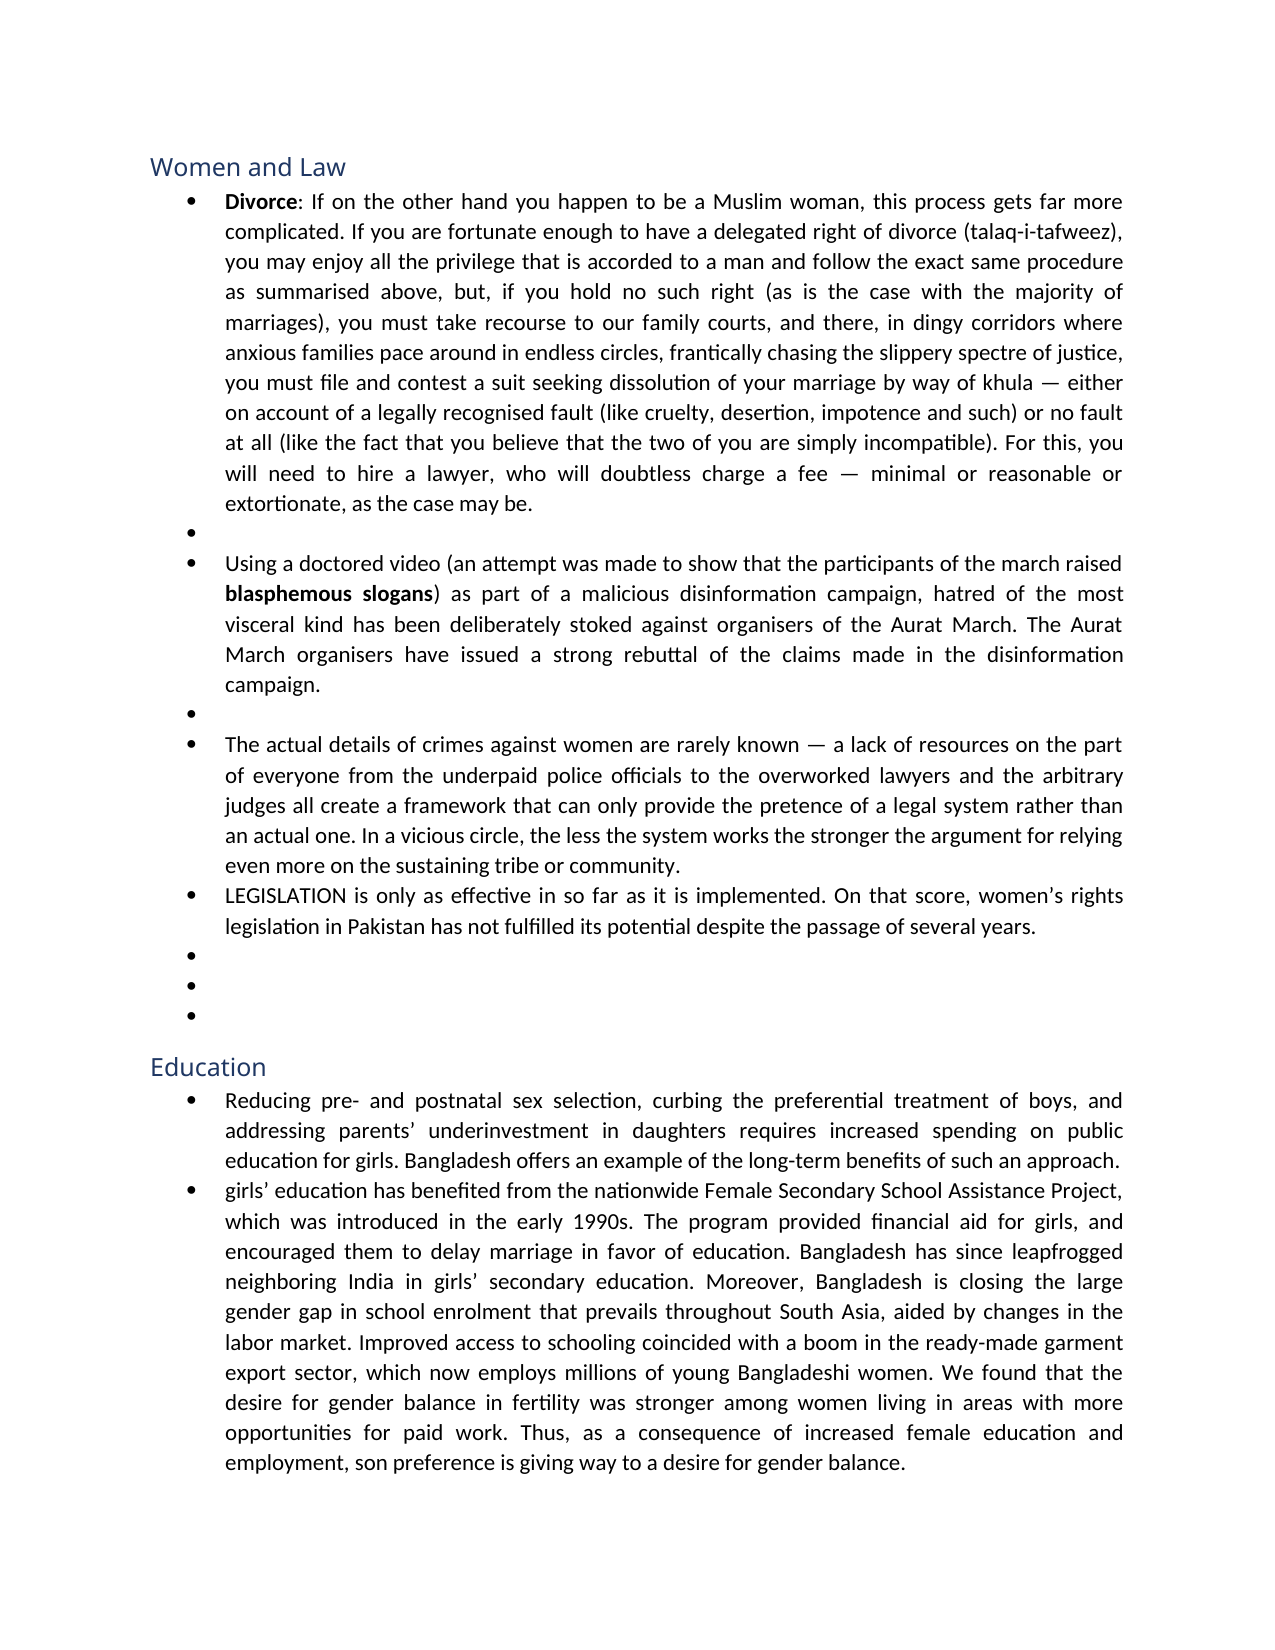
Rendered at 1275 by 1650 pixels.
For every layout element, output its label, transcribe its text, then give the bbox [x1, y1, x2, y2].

subtitle Education [150, 1049, 1125, 1083]
list Reducing pre- and postnatal sex selection, curbing the preferential treatment of boys, and addressing parents’ underinvestment in daughters requires increased spending on public education for girls. Bangladesh offers an example of the long-term benefits of such an approach. [187, 1086, 1125, 1174]
list Using a doctored video (an attempt was made to show that the participants of the march raised blasphemous slogans) as part of a malicious disinformation campaign, hatred of the most visceral kind has been deliberately stoked against organisers of the Aurat March. The Aurat March organisers have issued a strong rebuttal of the claims made in the disinformation campaign. [187, 549, 1125, 698]
list Divorce: If on the other hand you happen to be a Muslim woman, this process gets far more complicated. If you are fortunate enough to have a delegated right of divorce (talaq-i-tafweez), you may enjoy all the privilege that is accorded to a man and follow the exact same procedure as summarised above, but, if you hold no such right (as is the case with the majority of marriages), you must take recourse to our family courts, and there, in dingy corridors where anxious families pace around in endless circles, frantically chasing the slippery spectre of justice, you must file and contest a suit seeking dissolution of your marriage by way of khula — either on account of a legally recognised fault (like cruelty, desertion, impotence and such) or no fault at all (like the fact that you believe that the two of you are simply incompatible). For this, you will need to hire a lawyer, who will doubtless charge a fee — minimal or reasonable or extortionate, as the case may be. [187, 187, 1125, 517]
list LEGISLATION is only as effective in so far as it is implemented. On that score, women’s rights legislation in Pakistan has not fulfilled its potential despite the passage of several years. [187, 882, 1125, 940]
list The actual details of crimes against women are rarely known — a lack of resources on the part of everyone from the underpaid police officials to the overworked lawyers and the arbitrary judges all create a framework that can only provide the pretence of a legal system rather than an actual one. In a vicious circle, the less the system works the stronger the argument for relying even more on the sustaining tribe or community. [187, 731, 1125, 879]
list girls’ education has benefited from the nationwide Female Secondary School Assistance Project, which was introduced in the early 1990s. The program provided financial aid for girls, and encouraged them to delay marriage in favor of education. Bangladesh has since leapfrogged neighboring India in girls’ secondary education. Moreover, Bangladesh is closing the large gender gap in school enrolment that prevails throughout South Asia, aided by changes in the labor market. Improved access to schooling coincided with a boom in the ready-made garment export sector, which now employs millions of young Bangladeshi women. We found that the desire for gender balance in fertility was stronger among women living in areas with more opportunities for paid work. Thus, as a consequence of increased female education and employment, son preference is giving way to a desire for gender balance. [187, 1177, 1125, 1477]
subtitle Women and Law [150, 150, 1125, 184]
